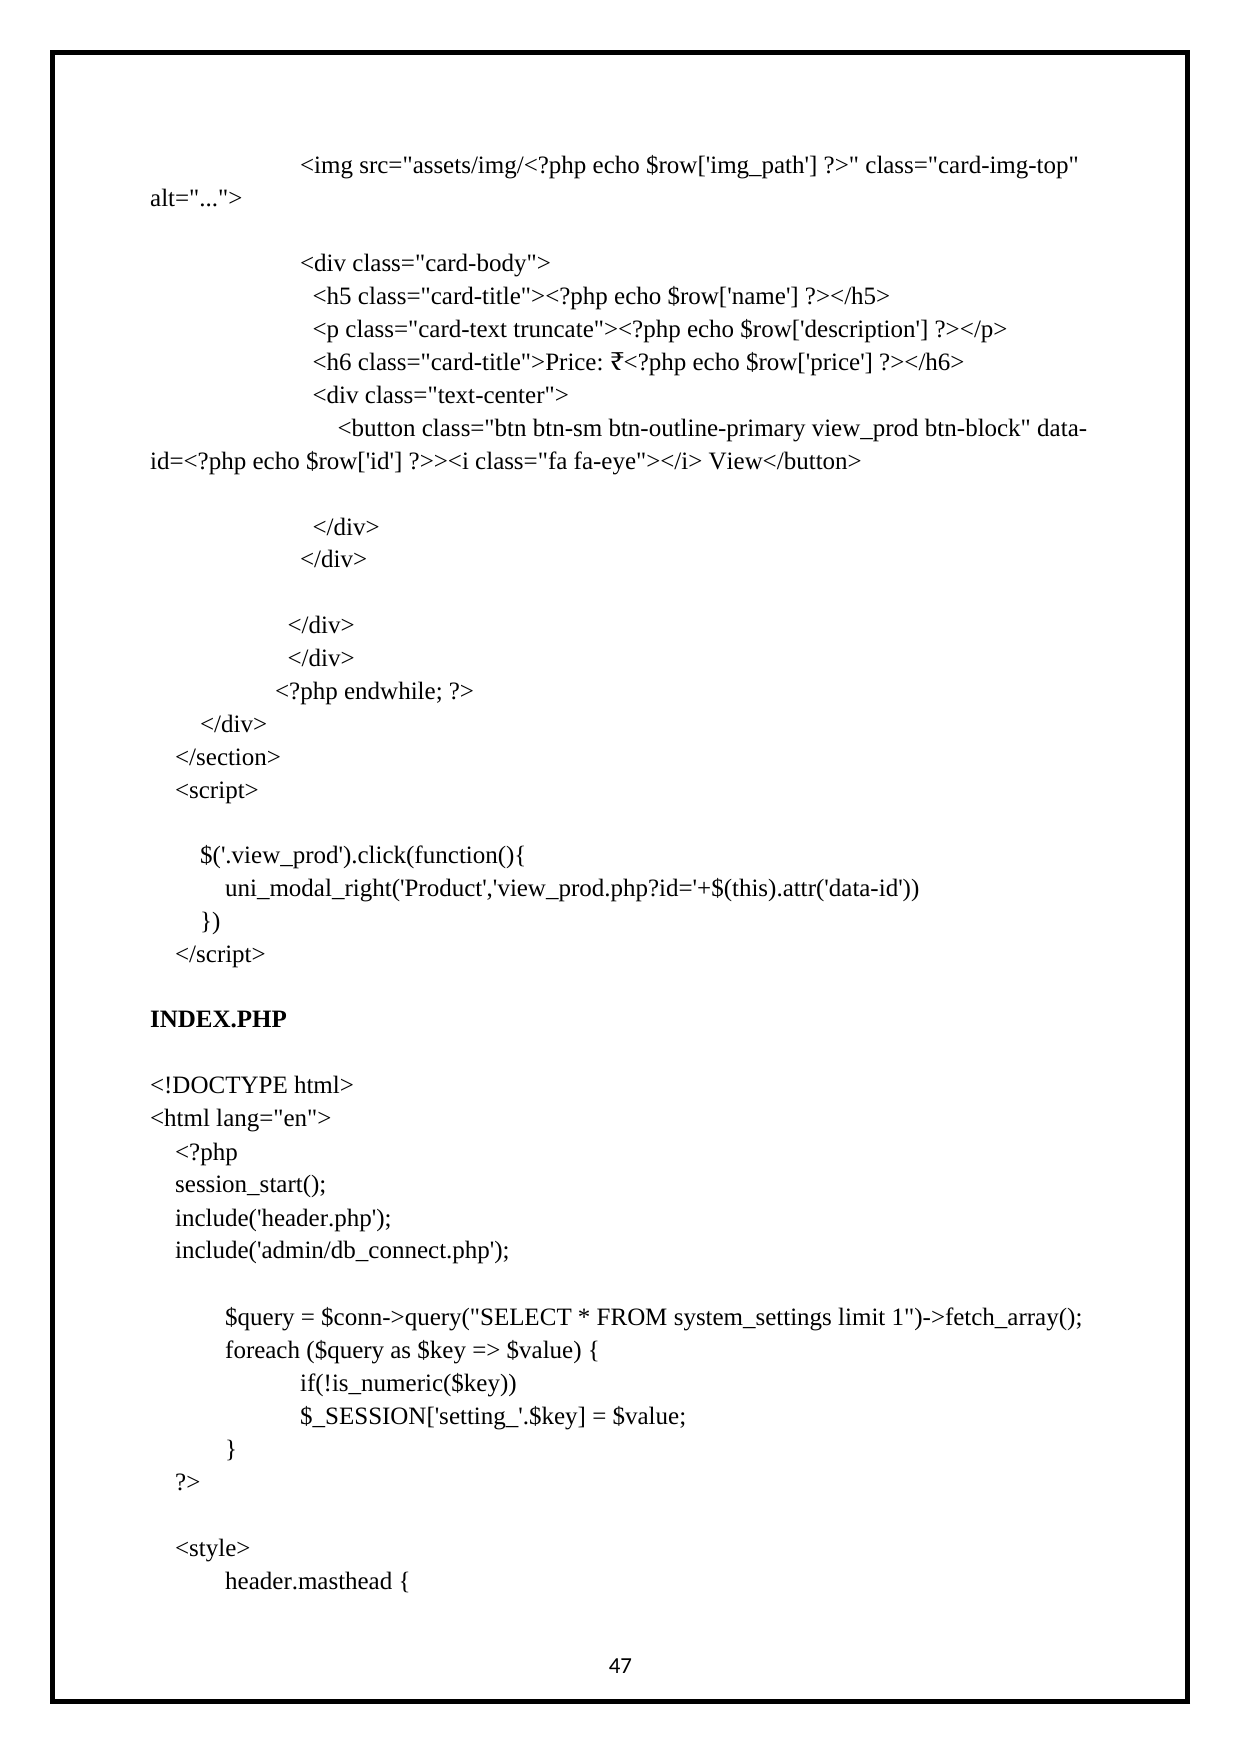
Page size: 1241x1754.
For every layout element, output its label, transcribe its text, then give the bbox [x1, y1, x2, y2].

text }) [150, 906, 1090, 935]
text </div> [150, 544, 1090, 573]
text <button class="btn btn-sm btn-outline-primary view_prod btn-block" data-id=<?php echo $row['id'] ?>><i class="fa fa-eye"></i> View</button> [150, 413, 1090, 475]
text <h6 class="card-title">Price: ₹<?php echo $row['price'] ?></h6> [150, 347, 1090, 376]
text <style> [150, 1533, 1090, 1562]
text </script> [150, 939, 1090, 968]
text </div> [150, 512, 1090, 540]
text INDEX.PHP [150, 1004, 1090, 1033]
text } [150, 1434, 1090, 1462]
text </div> [150, 643, 1090, 672]
text <script> [150, 775, 1090, 804]
text header.masthead { [150, 1566, 1090, 1594]
text <?php [150, 1137, 1090, 1165]
text uni_modal_right('Product','view_prod.php?id='+$(this).attr('data-id')) [150, 873, 1090, 902]
text <!DOCTYPE html> [150, 1071, 1090, 1099]
text $_SESSION['setting_'.$key] = $value; [150, 1401, 1090, 1429]
text </div> [150, 709, 1090, 738]
text $('.view_prod').click(function(){ [150, 840, 1090, 869]
text foreach ($query as $key => $value) { [150, 1335, 1090, 1363]
text <html lang="en"> [150, 1103, 1090, 1132]
text <h5 class="card-title"><?php echo $row['name'] ?></h5> [150, 281, 1090, 310]
text include('admin/db_connect.php'); [150, 1236, 1090, 1264]
text include('header.php'); [150, 1203, 1090, 1231]
text </div> [150, 610, 1090, 638]
text $query = $conn->query("SELECT * FROM system_settings limit 1")->fetch_array(); [150, 1302, 1090, 1330]
text </section> [150, 742, 1090, 771]
text <div class="card-body"> [150, 248, 1090, 277]
text <?php endwhile; ?> [150, 676, 1090, 704]
text <img src="assets/img/<?php echo $row['img_path'] ?>" class="card-img-top" alt="..."> [150, 150, 1090, 212]
text session_start(); [150, 1169, 1090, 1198]
text <div class="text-center"> [150, 380, 1090, 409]
text ?> [150, 1467, 1090, 1496]
text <p class="card-text truncate"><?php echo $row['description'] ?></p> [150, 314, 1090, 343]
text if(!is_numeric($key)) [150, 1368, 1090, 1396]
